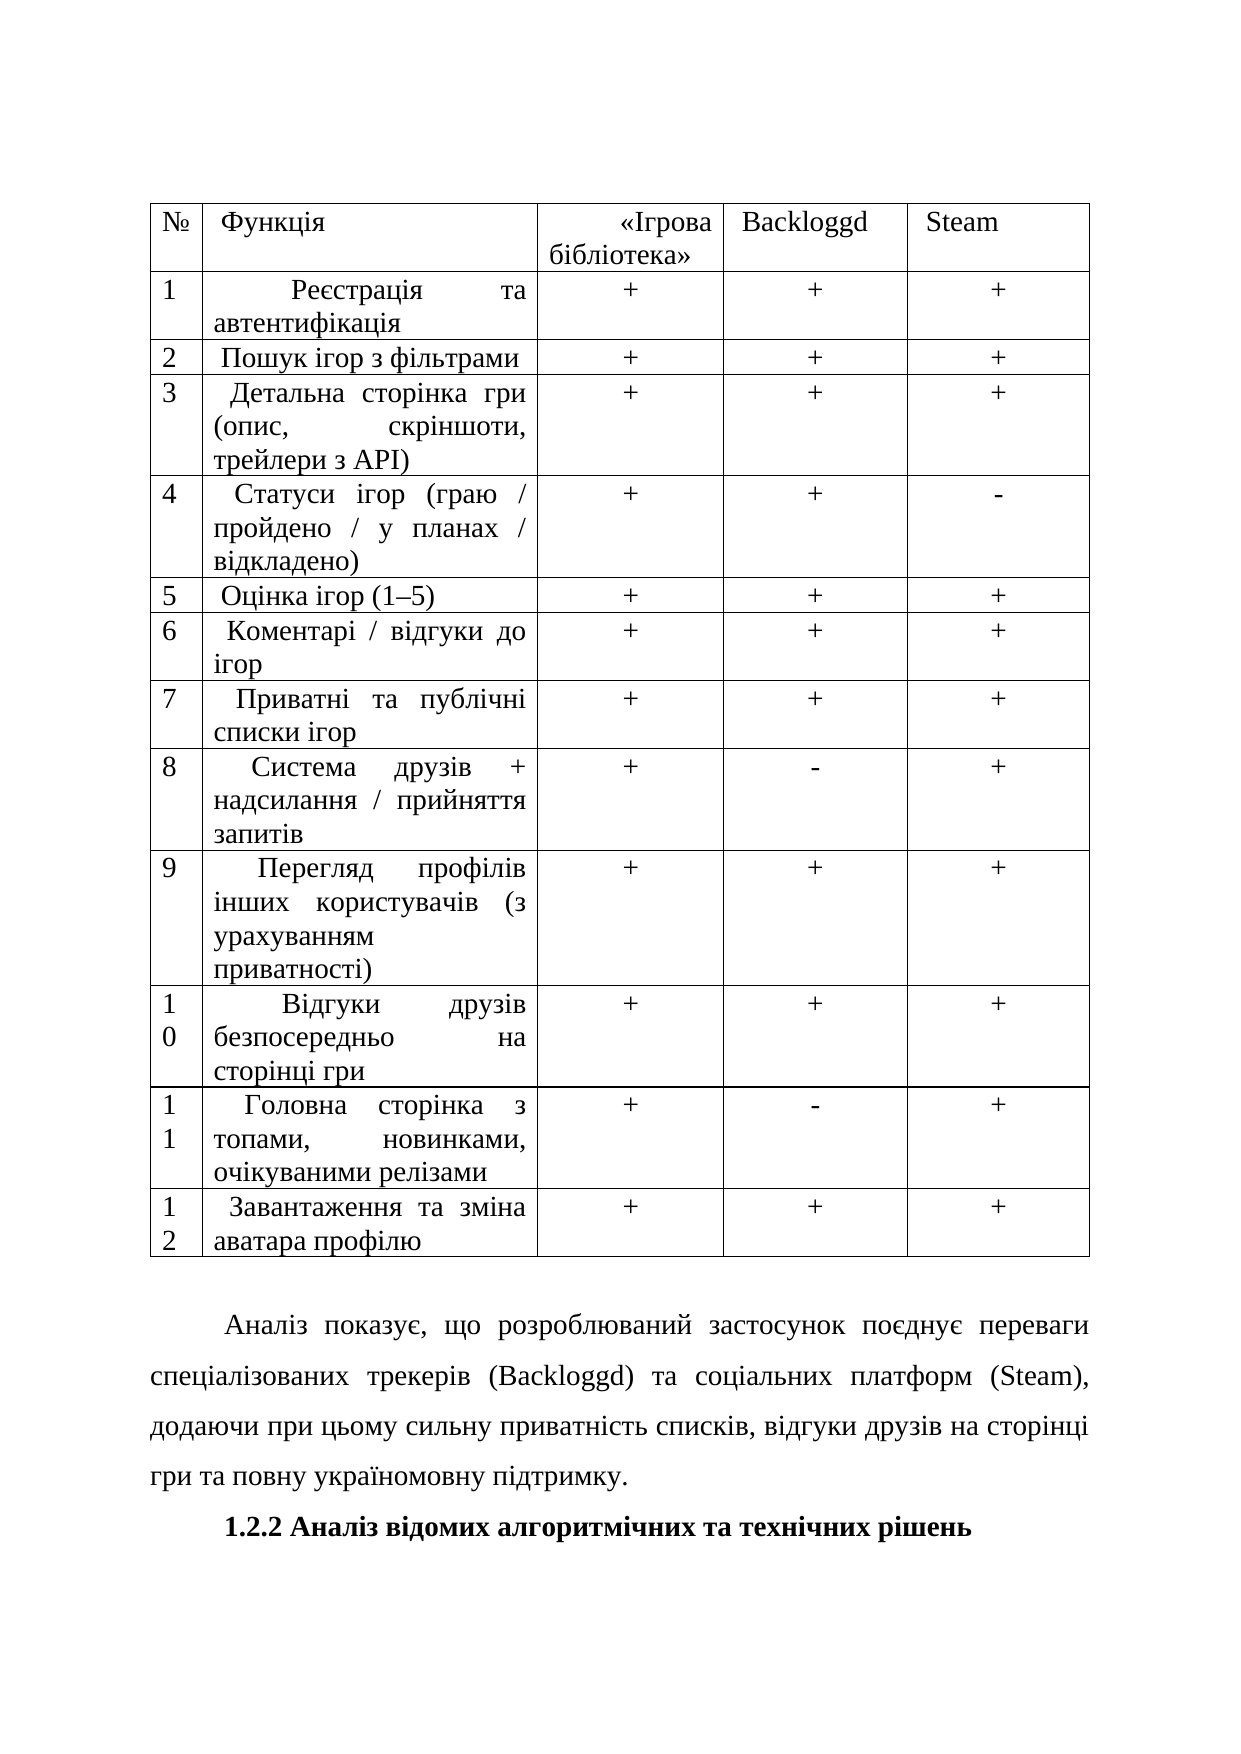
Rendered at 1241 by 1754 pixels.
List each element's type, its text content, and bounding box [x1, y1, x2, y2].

table_cell Коментарі / відгуки до ігор [203, 613, 537, 680]
text 1.2.2 Аналіз відомих алгоритмічних та технічних рішень [150, 1509, 1090, 1542]
table_cell + [908, 681, 1089, 748]
table_cell Пошук ігор з фільтрами [203, 340, 537, 374]
table_header № [151, 204, 202, 271]
table_cell + [538, 1088, 723, 1188]
table_cell - [724, 1088, 907, 1188]
table_cell 8 [151, 749, 202, 849]
table_cell Детальна сторінка гри (опис, скріншоти, трейлери з API) [203, 375, 537, 475]
table_header Функція [203, 204, 537, 271]
table_cell - [908, 476, 1089, 577]
table_cell + [724, 578, 907, 612]
table_cell 9 [151, 851, 202, 985]
table_cell + [724, 986, 907, 1086]
table_cell + [538, 476, 723, 577]
table_cell + [908, 613, 1089, 680]
table_cell 10 [151, 986, 202, 1086]
table_cell + [724, 272, 907, 339]
table_cell - [724, 749, 907, 849]
table_cell + [724, 340, 907, 374]
table_cell + [538, 681, 723, 748]
table_cell + [724, 1189, 907, 1256]
table_cell Відгуки друзів безпосередньо на сторінці гри [203, 986, 537, 1086]
table_cell + [724, 851, 907, 985]
table_cell Перегляд профілів інших користувачів (з урахуванням приватності) [203, 851, 537, 985]
table_cell + [538, 578, 723, 612]
table_cell + [538, 851, 723, 985]
table_cell 3 [151, 375, 202, 475]
table_cell + [538, 613, 723, 680]
table_cell 7 [151, 681, 202, 748]
table_cell Система друзів + надсилання / прийняття запитів [203, 749, 537, 849]
table_cell + [538, 749, 723, 849]
table_cell + [908, 272, 1089, 339]
table_cell + [538, 272, 723, 339]
table_cell + [724, 375, 907, 475]
table_cell + [908, 986, 1089, 1086]
table_cell + [908, 749, 1089, 849]
table_cell 11 [151, 1088, 202, 1188]
table_cell 1 [151, 272, 202, 339]
table_cell + [538, 375, 723, 475]
table_cell Реєстрація та автентифікація [203, 272, 537, 339]
table_cell Приватні та публічні списки ігор [203, 681, 537, 748]
table_cell + [538, 340, 723, 374]
table_cell 6 [151, 613, 202, 680]
table_cell + [724, 613, 907, 680]
table_cell + [724, 681, 907, 748]
table_cell + [538, 1189, 723, 1256]
table_cell + [908, 578, 1089, 612]
table_cell + [908, 1189, 1089, 1256]
table_cell 2 [151, 340, 202, 374]
table_cell 12 [151, 1189, 202, 1256]
table_cell + [908, 1088, 1089, 1188]
table_header Backloggd [724, 204, 907, 271]
table_cell + [908, 375, 1089, 475]
table_header «Ігрова бібліотека» [538, 204, 723, 271]
text Аналіз показує, що розроблюваний застосунок поєднує переваги спеціалізованих трекерів (Backloggd) та соціальних платформ (Steam), додаючи при цьому сильну приватність списків, відгуки друзів на сторінці гри та повну україномовну підтримку. [150, 1307, 1090, 1492]
table_cell + [908, 851, 1089, 985]
table_cell 4 [151, 476, 202, 577]
table_cell Статуси ігор (граю / пройдено / у планах / відкладено) [203, 476, 537, 577]
table_cell 5 [151, 578, 202, 612]
table_cell + [908, 340, 1089, 374]
table_header Steam [908, 204, 1089, 271]
table_cell + [724, 476, 907, 577]
table_cell + [538, 986, 723, 1086]
table_cell Завантаження та зміна аватара профілю [203, 1189, 537, 1256]
table_cell Головна сторінка з топами, новинками, очікуваними релізами [203, 1088, 537, 1188]
table_cell Оцінка ігор (1–5) [203, 578, 537, 612]
